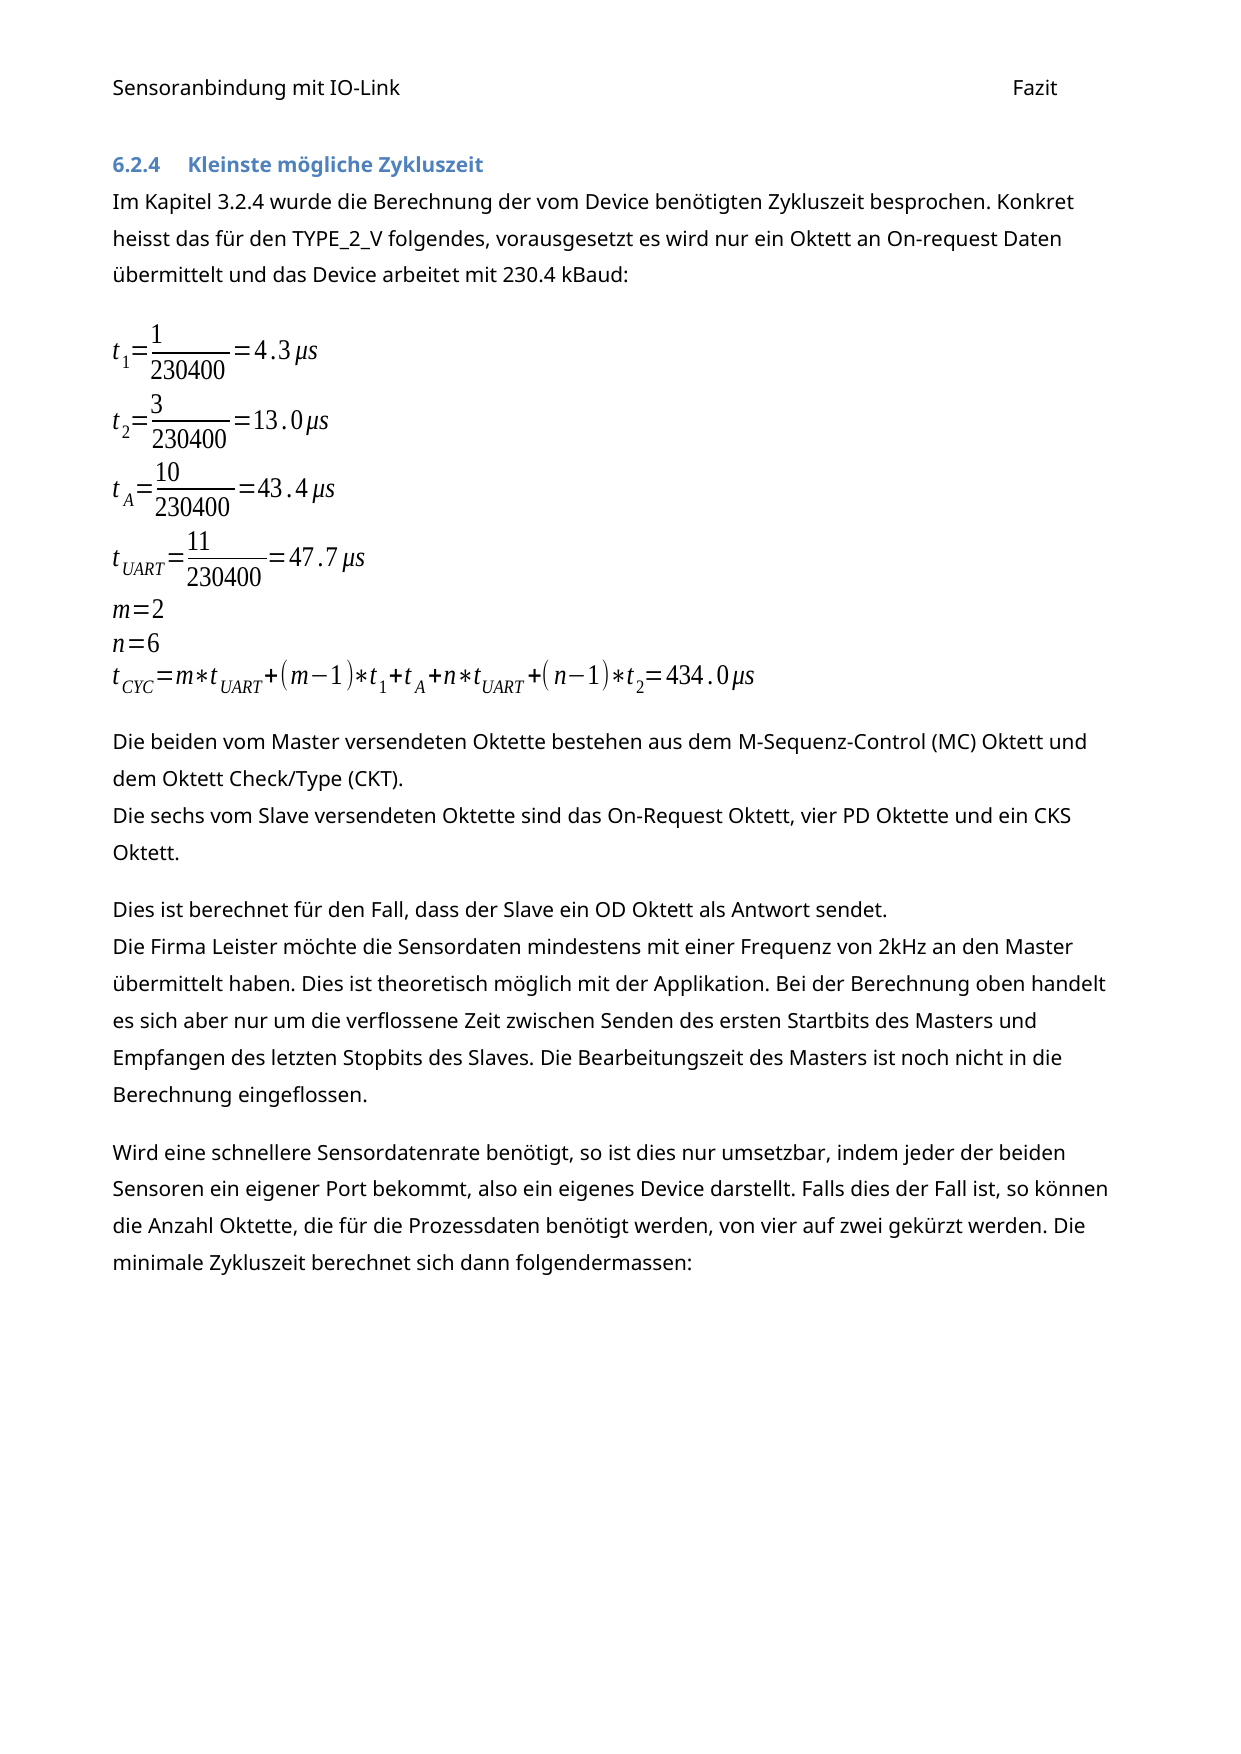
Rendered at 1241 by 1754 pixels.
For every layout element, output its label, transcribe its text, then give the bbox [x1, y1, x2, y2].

text Im Kapitel 2.2.4 wurde die Berechnung der vom Device benötigten Zykluszeit besprochen. Konkret heisst das für den TYPE_2_V folgendes, vorausgesetzt es wird nur ein Oktett an On-request Daten übermittelt und das Device arbeitet mit 230.4 kBaud: [112, 187, 1128, 289]
text Wird eine schnellere Sensordatenrate benötigt, so ist dies nur umsetzbar, indem jeder der beiden Sensoren ein eigener Port bekommt, also ein eigenes Device darstellt. Falls dies der Fall ist, so können die Anzahl Oktette, die für die Prozessdaten benötigt werden, von vier auf zwei gekürzt werden. Die minimale Zykluszeit berechnet sich dann folgendermassen: [112, 1138, 1128, 1277]
text Die beiden vom Master versendeten Oktette bestehen aus dem M-Sequenz-Control (MC) Oktett und dem Oktett Check/Type (CKT). Die sechs vom Slave versendeten Oktette sind das On-Request Oktett, vier PD Oktette und ein CKS Oktett. [112, 727, 1128, 866]
subtitle Kleinste mögliche Zykluszeit [112, 150, 1128, 178]
text Dies ist berechnet für den Fall, dass der Slave ein OD Oktett als Antwort sendet. Die Firma Leister möchte die Sensordaten mindestens mit einer Frequenz von 2kHz an den Master übermittelt haben. Dies ist theoretisch möglich mit der Applikation. Bei der Berechnung oben handelt es sich aber nur um die verflossene Zeit zwischen Senden des ersten Startbits des Masters und Empfangen des letzten Stopbits des Slaves. Die Bearbeitungszeit des Masters ist noch nicht in die Berechnung eingeflossen. [112, 896, 1128, 1108]
